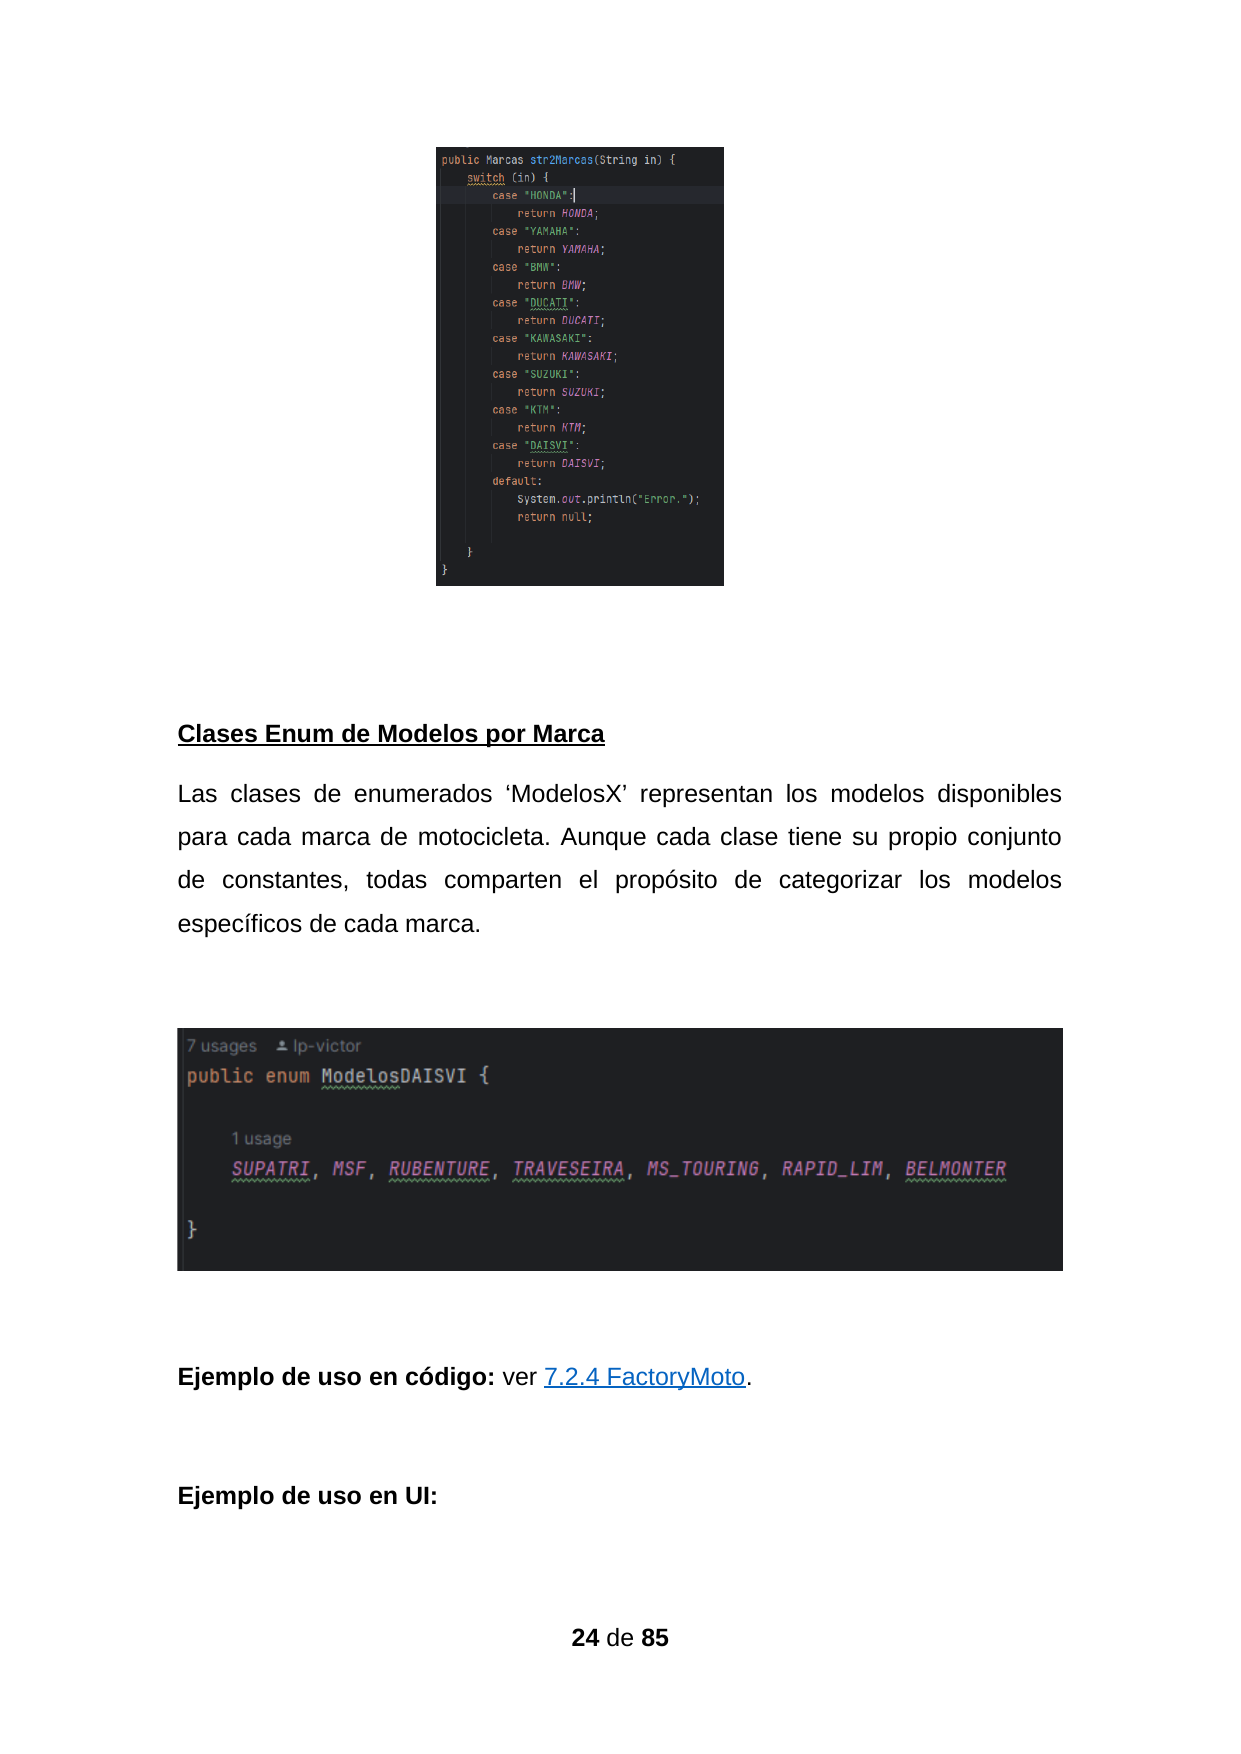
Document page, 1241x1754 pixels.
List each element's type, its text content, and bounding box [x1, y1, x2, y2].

text Ejemplo de uso en código: ver 7.2.4 FactoryMoto. [177, 1361, 1063, 1390]
picture [177, 1028, 1063, 1271]
picture [436, 147, 724, 586]
text Ejemplo de uso en UI: [177, 1481, 1063, 1510]
text Las clases de enumerados ‘ModelosX’ representan los modelos disponibles para cada marca de motocicleta. Aunque cada clase tiene su propio conjunto de constantes, todas comparten el propósito de categorizar los modelos específicos de cada marca. [177, 779, 1063, 937]
text Clases Enum de Modelos por Marca [177, 719, 1063, 748]
